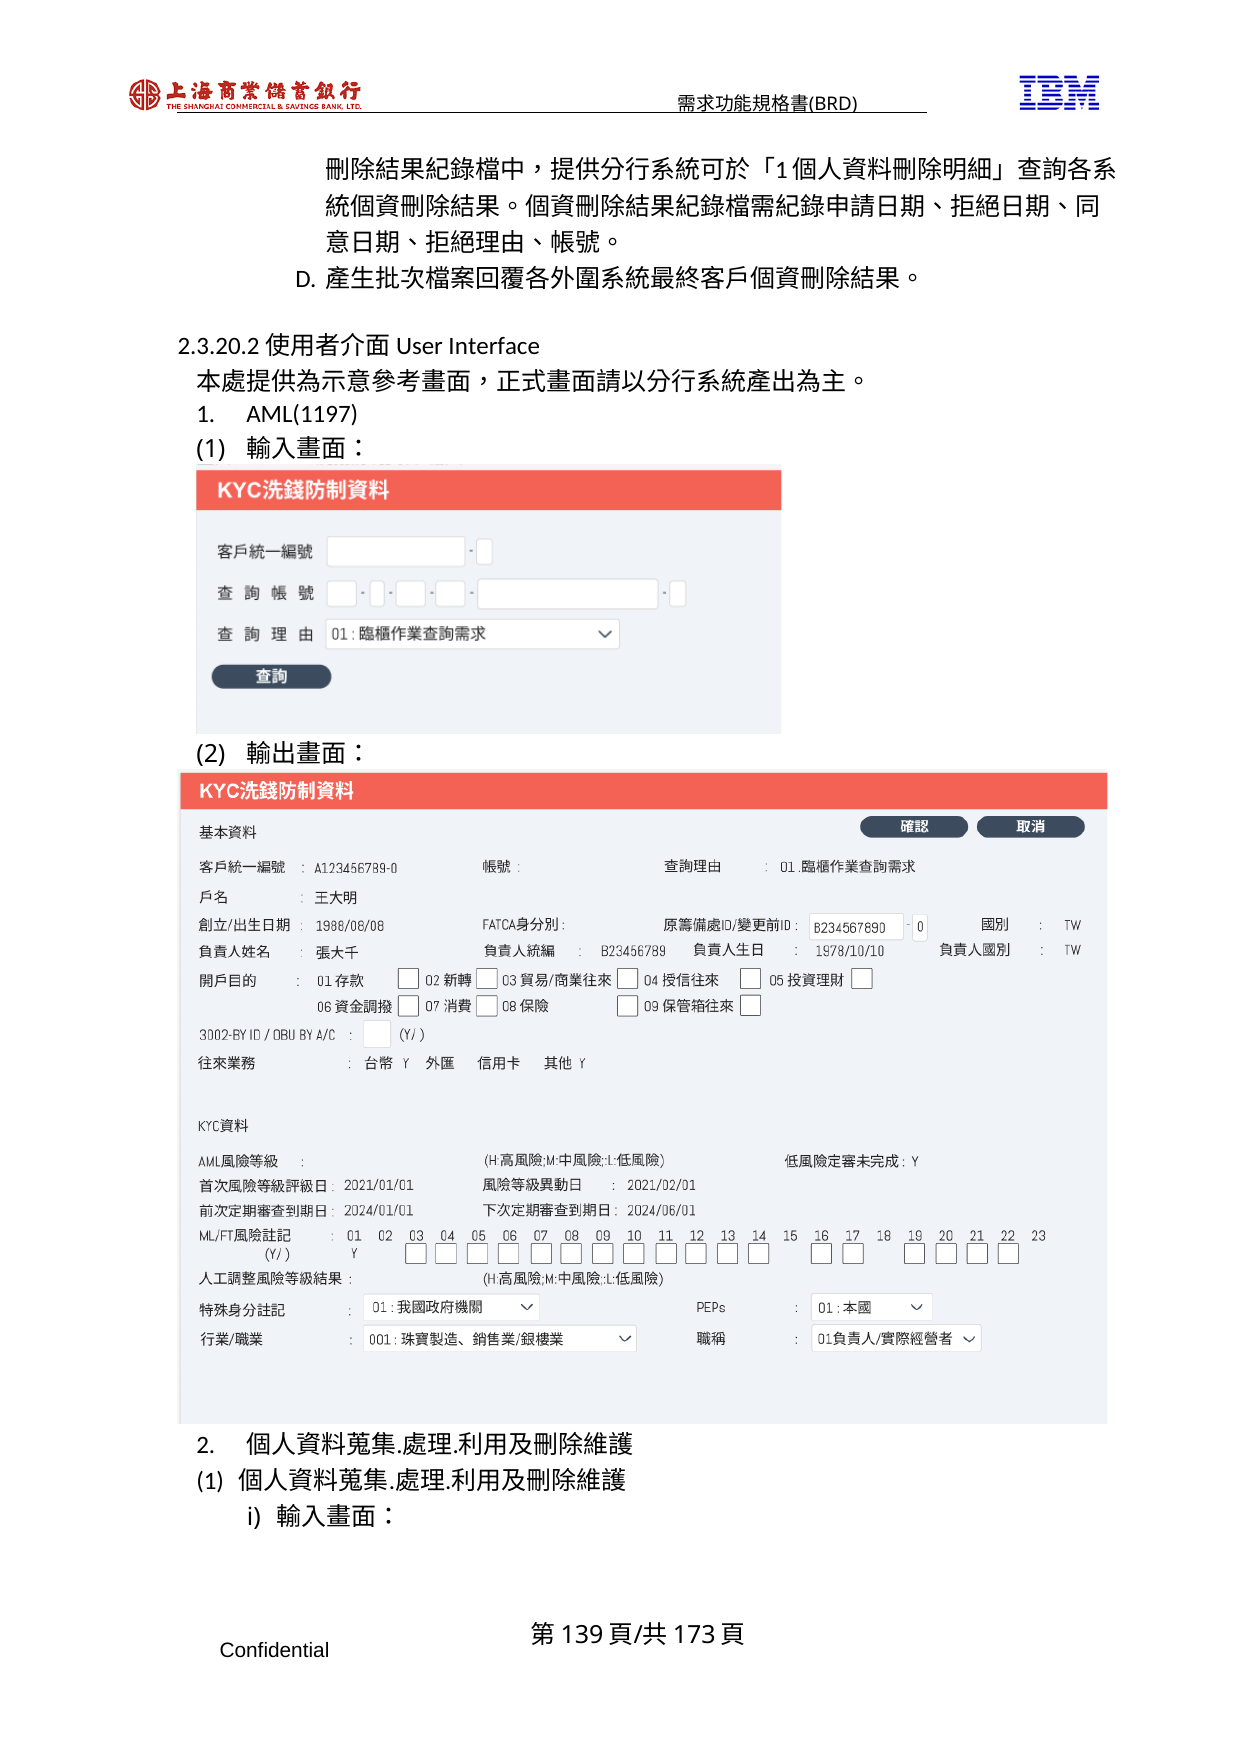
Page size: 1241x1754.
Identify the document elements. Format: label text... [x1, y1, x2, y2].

list 個人資料蒐集.處理.利用及刪除維護 [196, 1460, 1122, 1497]
text 本處提供為示意參考畫面，正式畫面請以分行系統產出為主。 [196, 362, 1122, 398]
text 2.3.20.2 使用者介面 User Interface [177, 326, 1122, 362]
picture [196, 464, 782, 734]
list AML(1197) [196, 398, 1122, 428]
list 輸出畫面： [196, 733, 1122, 770]
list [295, 150, 1122, 259]
picture [177, 769, 1108, 1424]
picture [122, 77, 369, 113]
list 輸入畫面： [247, 1497, 1122, 1533]
list 輸入畫面： [196, 428, 1122, 465]
list 產生批次檔案回覆各外圍系統最終客戶個資刪除結果。 [295, 259, 1122, 295]
list 個人資料蒐集.處理.利用及刪除維護 [196, 1424, 1122, 1460]
